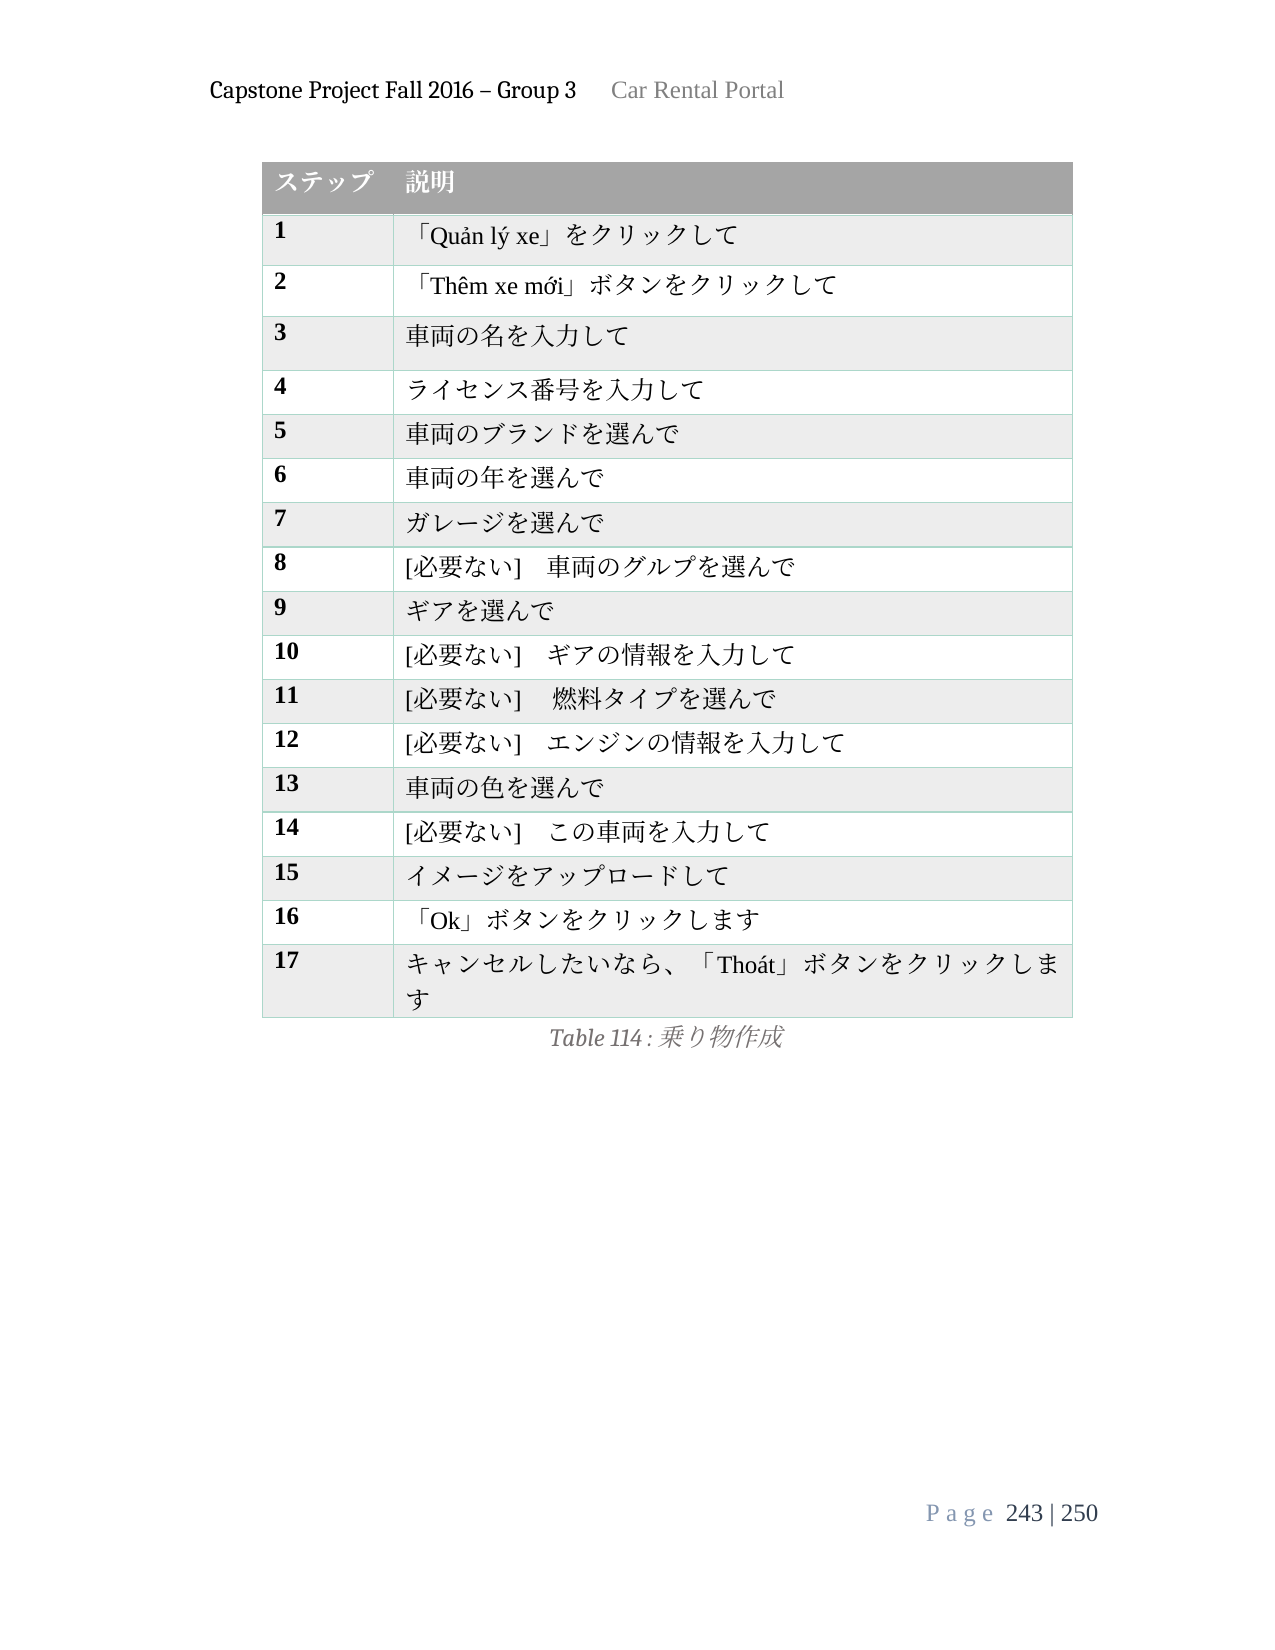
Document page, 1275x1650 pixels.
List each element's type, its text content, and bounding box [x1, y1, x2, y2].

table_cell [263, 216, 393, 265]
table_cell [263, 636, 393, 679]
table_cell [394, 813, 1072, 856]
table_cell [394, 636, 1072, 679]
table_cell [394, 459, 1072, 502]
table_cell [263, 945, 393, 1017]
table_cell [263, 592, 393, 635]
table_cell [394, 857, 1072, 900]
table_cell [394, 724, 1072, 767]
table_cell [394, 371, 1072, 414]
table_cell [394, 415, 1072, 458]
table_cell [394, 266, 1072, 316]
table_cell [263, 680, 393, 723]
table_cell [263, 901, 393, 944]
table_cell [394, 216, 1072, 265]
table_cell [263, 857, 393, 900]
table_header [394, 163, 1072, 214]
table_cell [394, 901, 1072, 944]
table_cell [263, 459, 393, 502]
text Table 114 : 乗り物作成 [210, 1018, 1125, 1054]
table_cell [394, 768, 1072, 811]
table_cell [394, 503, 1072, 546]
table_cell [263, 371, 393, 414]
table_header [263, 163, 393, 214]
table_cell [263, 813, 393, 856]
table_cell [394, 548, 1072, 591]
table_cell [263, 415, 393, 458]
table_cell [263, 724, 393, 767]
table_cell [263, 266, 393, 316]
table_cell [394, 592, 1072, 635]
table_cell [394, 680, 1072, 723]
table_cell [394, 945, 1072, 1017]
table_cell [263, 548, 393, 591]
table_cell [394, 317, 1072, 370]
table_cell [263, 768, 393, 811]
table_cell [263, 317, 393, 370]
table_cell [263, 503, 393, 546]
